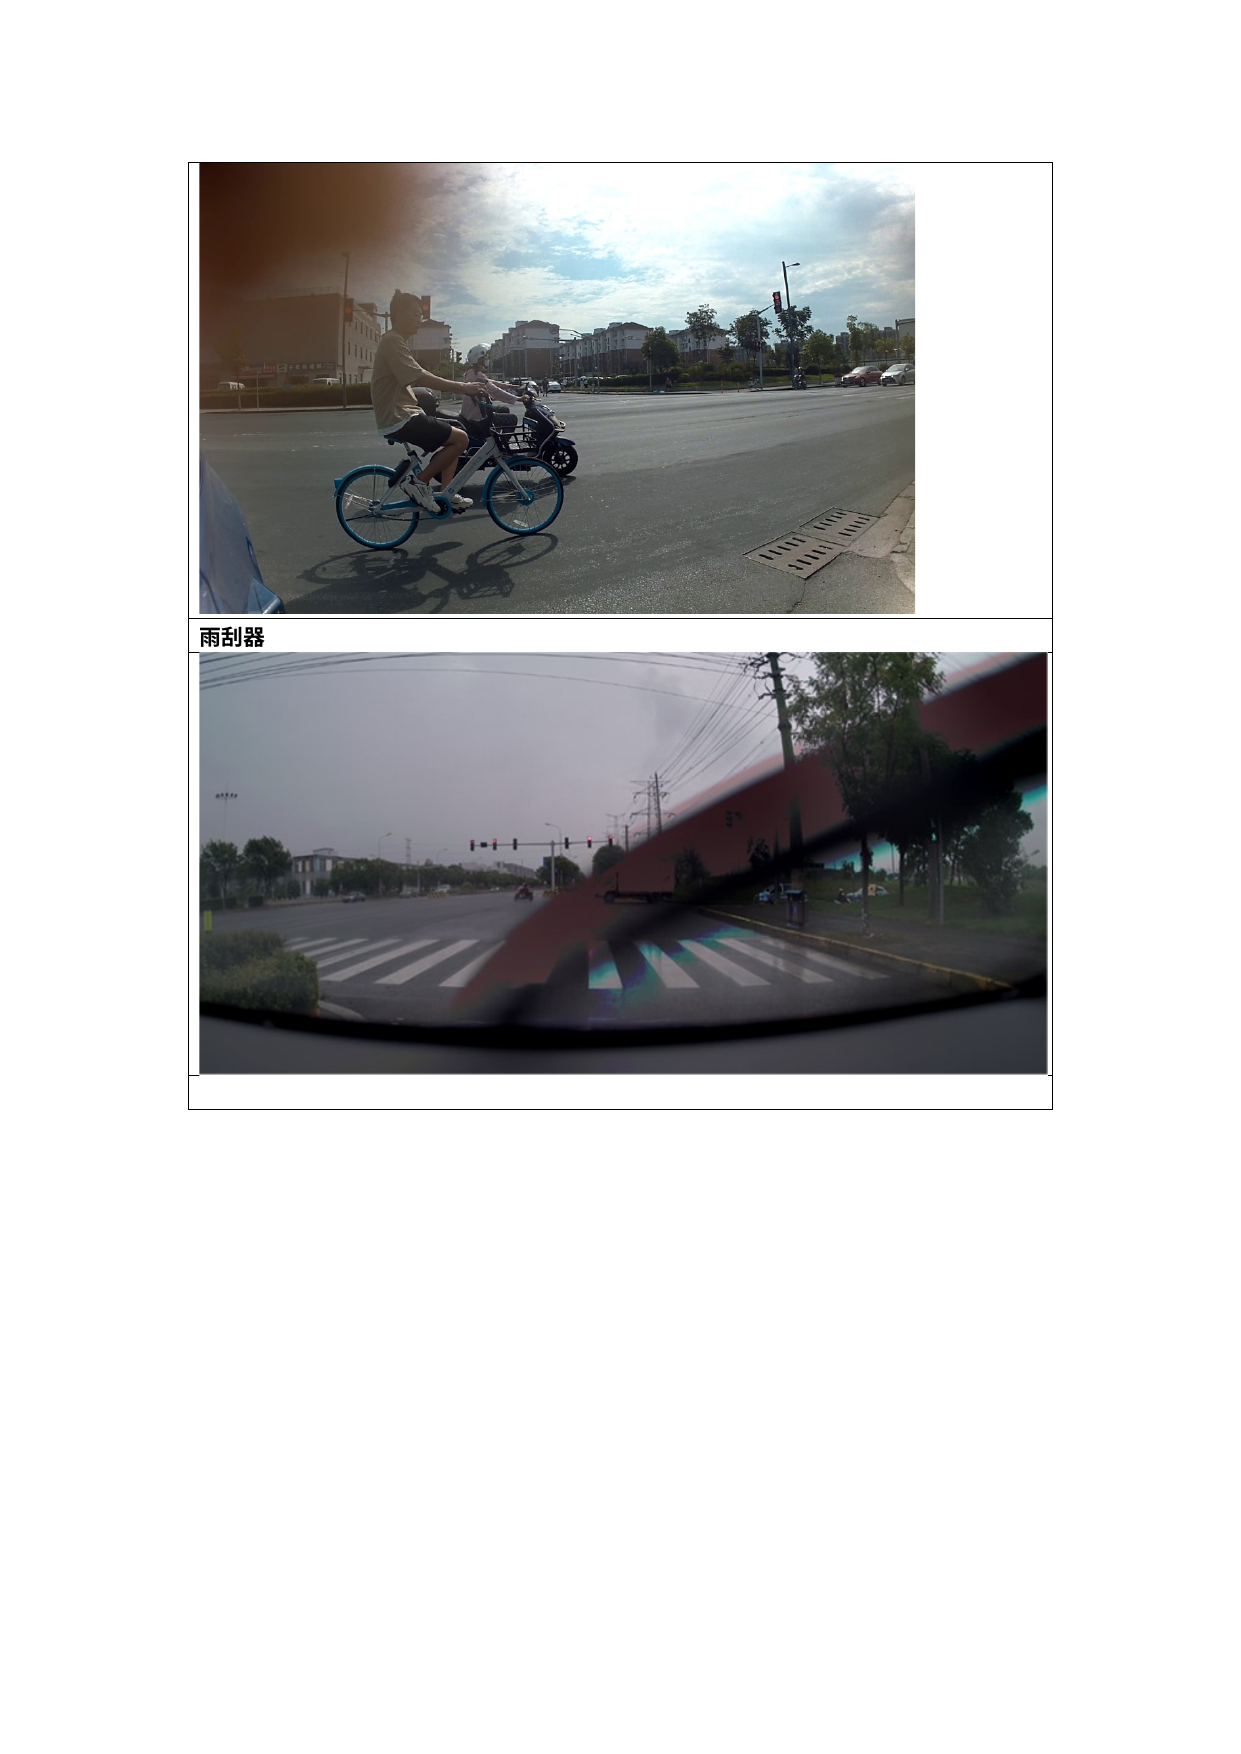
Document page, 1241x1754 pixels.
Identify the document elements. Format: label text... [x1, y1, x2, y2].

table_cell [189, 653, 199, 1075]
table_cell [189, 1076, 1052, 1109]
picture [199, 163, 916, 614]
picture [199, 652, 1048, 1076]
table_cell [1048, 653, 1052, 1075]
table_cell 雨刮器 [189, 619, 1052, 652]
table_cell [189, 163, 1052, 618]
